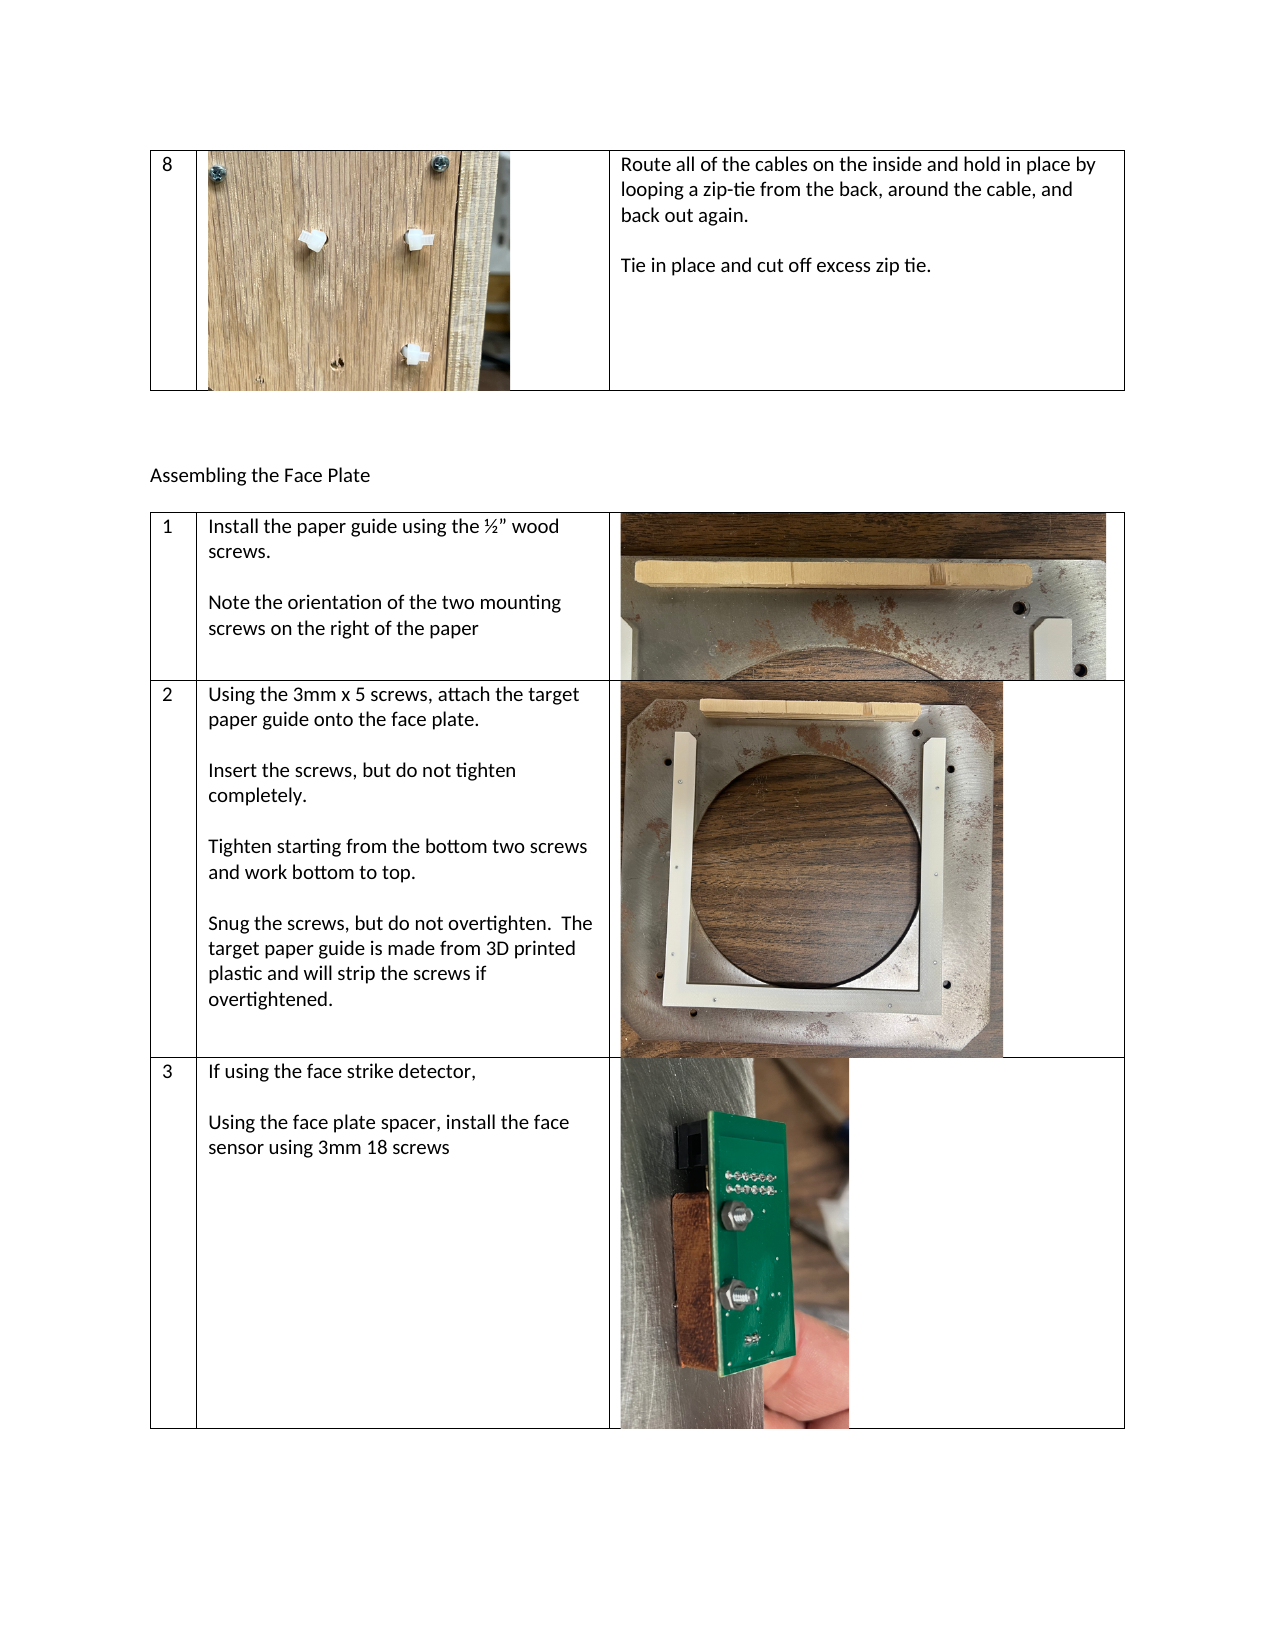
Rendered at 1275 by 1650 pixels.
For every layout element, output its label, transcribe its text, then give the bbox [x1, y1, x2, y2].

table_header 1 [151, 513, 196, 680]
table_header [610, 513, 620, 680]
table_cell [1004, 681, 1124, 1057]
table_cell 3 [151, 1058, 196, 1428]
table_cell [610, 1058, 620, 1428]
table_cell [610, 681, 620, 1057]
table_cell [197, 151, 208, 390]
picture [208, 151, 511, 391]
table_cell [850, 1058, 1124, 1428]
picture [620, 513, 1107, 680]
table_header Install the paper guide using the ½” wood screws. Note the orientation of the two mounting screws on the right of the paper [197, 513, 609, 680]
table_cell If using the face strike detector, Using the face plate spacer, install the face sensor using 3mm 18 screws [197, 1058, 609, 1428]
picture [620, 681, 1004, 1429]
table_cell Using the 3mm x 5 screws, attach the target paper guide onto the face plate. Insert the screws, but do not tighten completely. Tighten starting from the bottom two screws and work bottom to top. Snug the screws, but do not overtighten. The target paper guide is made from 3D printed plastic and will strip the screws if overtightened. [197, 681, 609, 1057]
table_cell [511, 151, 609, 390]
table_header [1107, 513, 1124, 680]
text Assembling the Face Plate [150, 462, 1125, 488]
table_cell 2 [151, 681, 196, 1057]
table_cell 8 [151, 151, 196, 390]
table_cell Route all of the cables on the inside and hold in place by looping a zip-tie from the back, around the cable, and back out again. Tie in place and cut off excess zip tie. [610, 151, 1124, 390]
